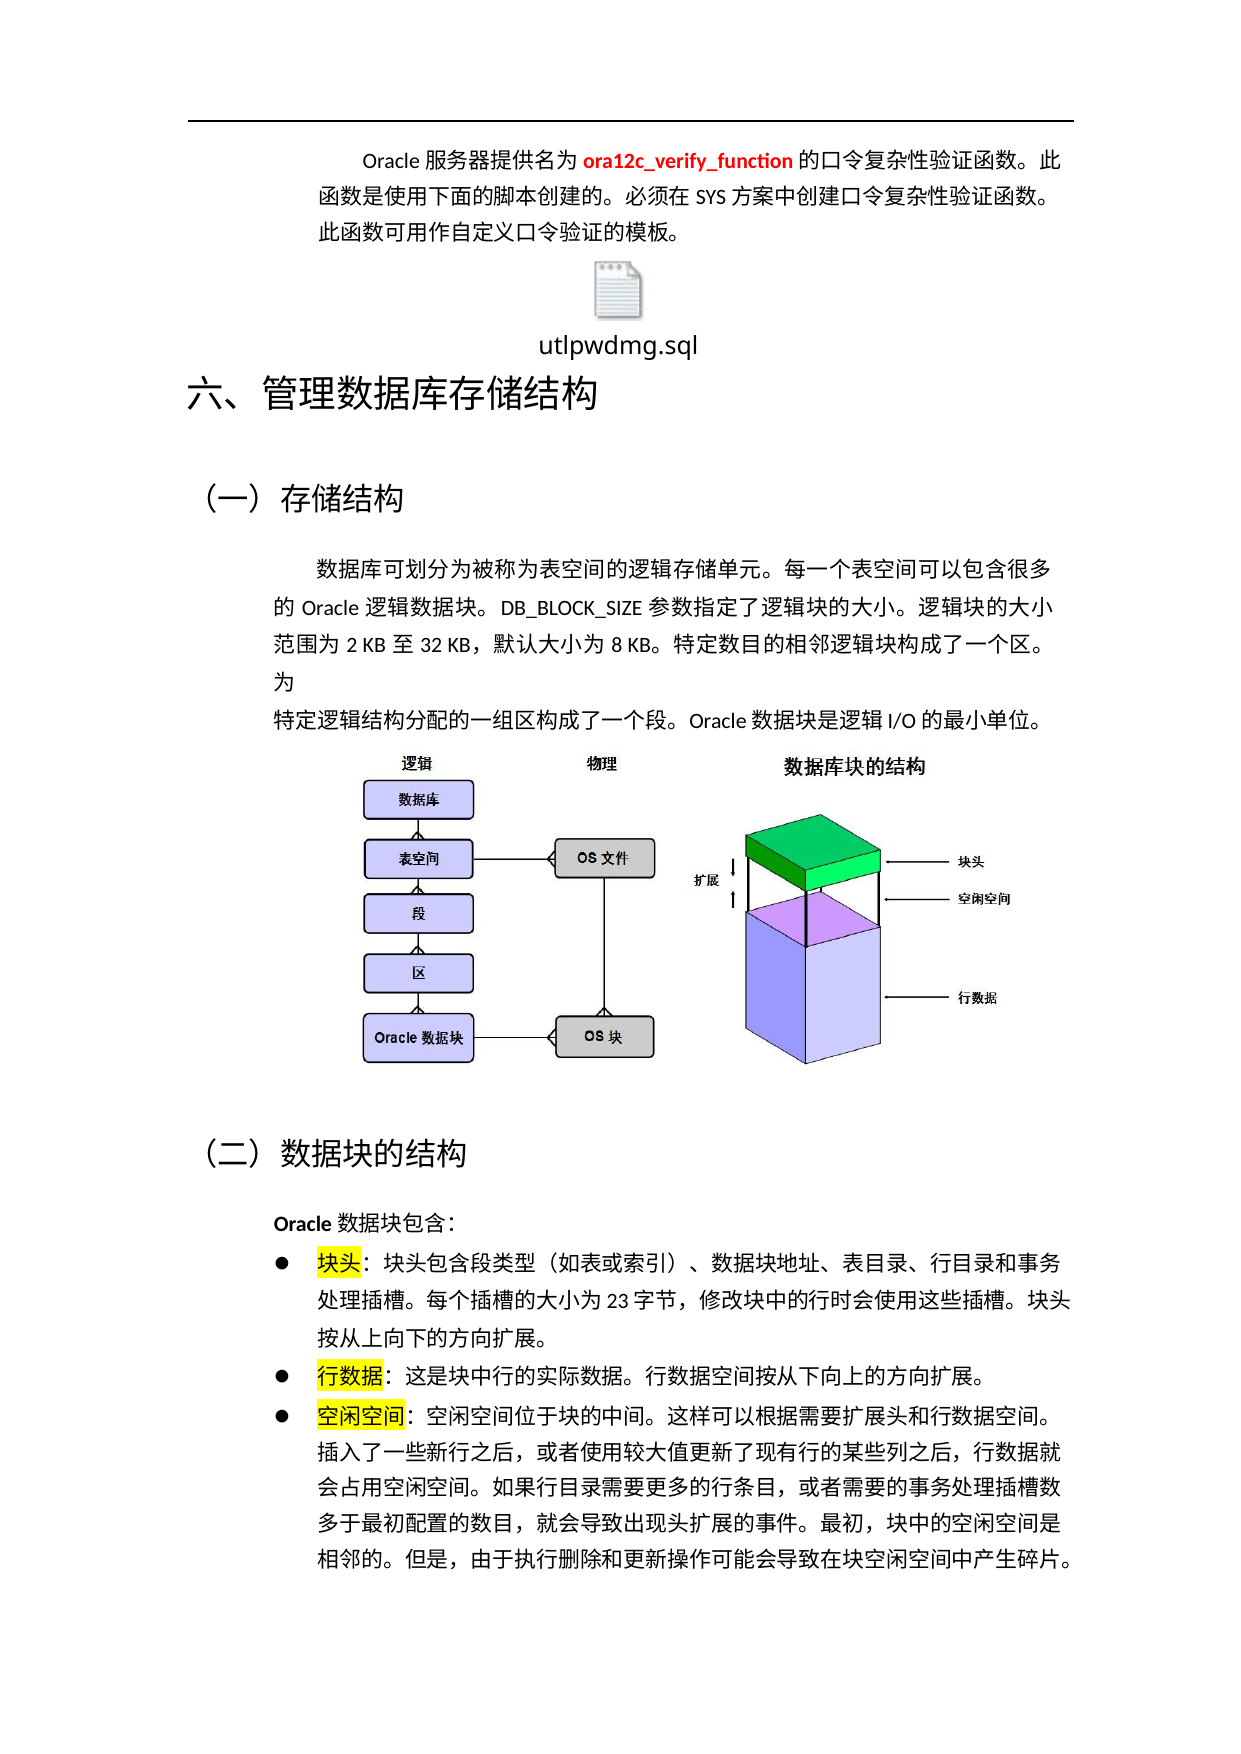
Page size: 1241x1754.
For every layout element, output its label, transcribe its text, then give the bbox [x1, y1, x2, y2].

picture [356, 747, 665, 1068]
text utlpwdmg.sql [538, 328, 1074, 362]
subtitle （二）数据块的结构 [186, 1129, 1074, 1174]
text Oracle 服务器提供名为 ora12c_verify_function 的口令复杂性验证函数。此函数是使用下面的脚本创建的。必须在 SYS 方案中创建口令复杂性验证函数。此函数可用作自定义口令验证的模板。 [319, 143, 1074, 246]
list 行数据：这是块中行的实际数据。行数据空间按从下向上的方向扩展。 [383, 1359, 1074, 1391]
list 块头：块头包含段类型（如表或索引）、数据块地址、表目录、行目录和事务处理插槽。每个插槽的大小为 23 字节，修改块中的行时会使用这些插槽。块头按从上向下的方向扩展。 [273, 1246, 1074, 1353]
text 数据库可划分为被称为表空间的逻辑存储单元。每一个表空间可以包含很多的 Oracle 逻辑数据块。DB_BLOCK_SIZE 参数指定了逻辑块的大小。逻辑块的大小范围为 2 KB 至 32 KB，默认大小为 8 KB。特定数目的相邻逻辑块构成了一个区。为 [273, 552, 1054, 696]
picture [585, 254, 653, 321]
subtitle （一）存储结构 [186, 474, 1074, 520]
text Oracle 数据块包含： [273, 1206, 1074, 1238]
list 空闲空间：空闲空间位于块的中间。这样可以根据需要扩展头和行数据空间。插入了一些新行之后，或者使用较大值更新了现有行的某些列之后，行数据就会占用空闲空间。如果行目录需要更多的行条目，或者需要的事务处理插槽数多于最初配置的数目，就会导致出现头扩展的事件。最初，块中的空闲空间是相邻的。但是，由于执行删除和更新操作可能会导致在块空闲空间中产生碎片。 [273, 1399, 1074, 1573]
text 特定逻辑结构分配的一组区构成了一个段。Oracle 数据块是逻辑 I/O 的最小单位。 [273, 703, 1074, 734]
picture [687, 738, 1016, 1069]
subtitle 六、管理数据库存储结构 [186, 364, 1074, 419]
